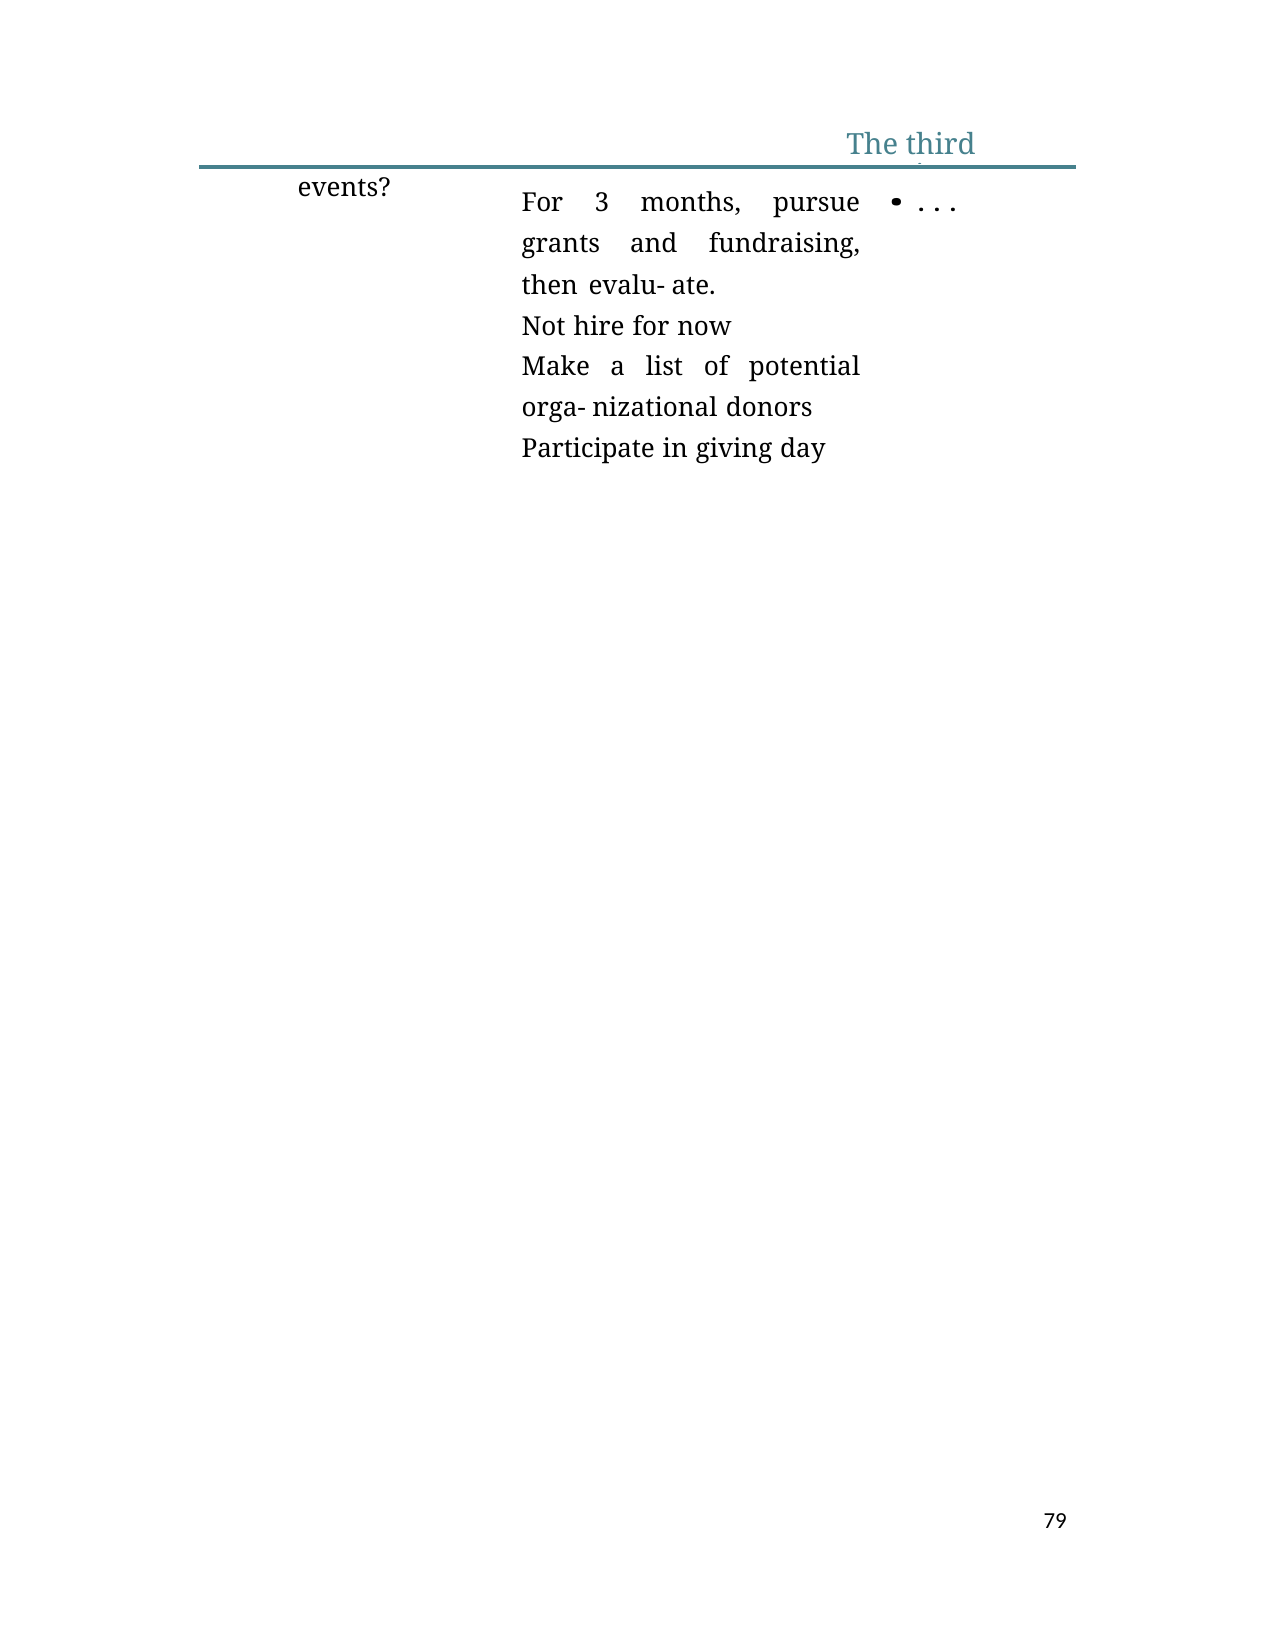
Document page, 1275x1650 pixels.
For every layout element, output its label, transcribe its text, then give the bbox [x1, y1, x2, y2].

text Participate in giving day [521, 430, 860, 466]
text Make a list of potential orga- nizational donors [521, 348, 860, 424]
list other events? [267, 169, 491, 204]
text Not hire for now [521, 307, 860, 343]
text • . . . [890, 184, 1096, 219]
text For 3 months, pursue grants and fundraising, then evalu- ate. [521, 184, 860, 302]
